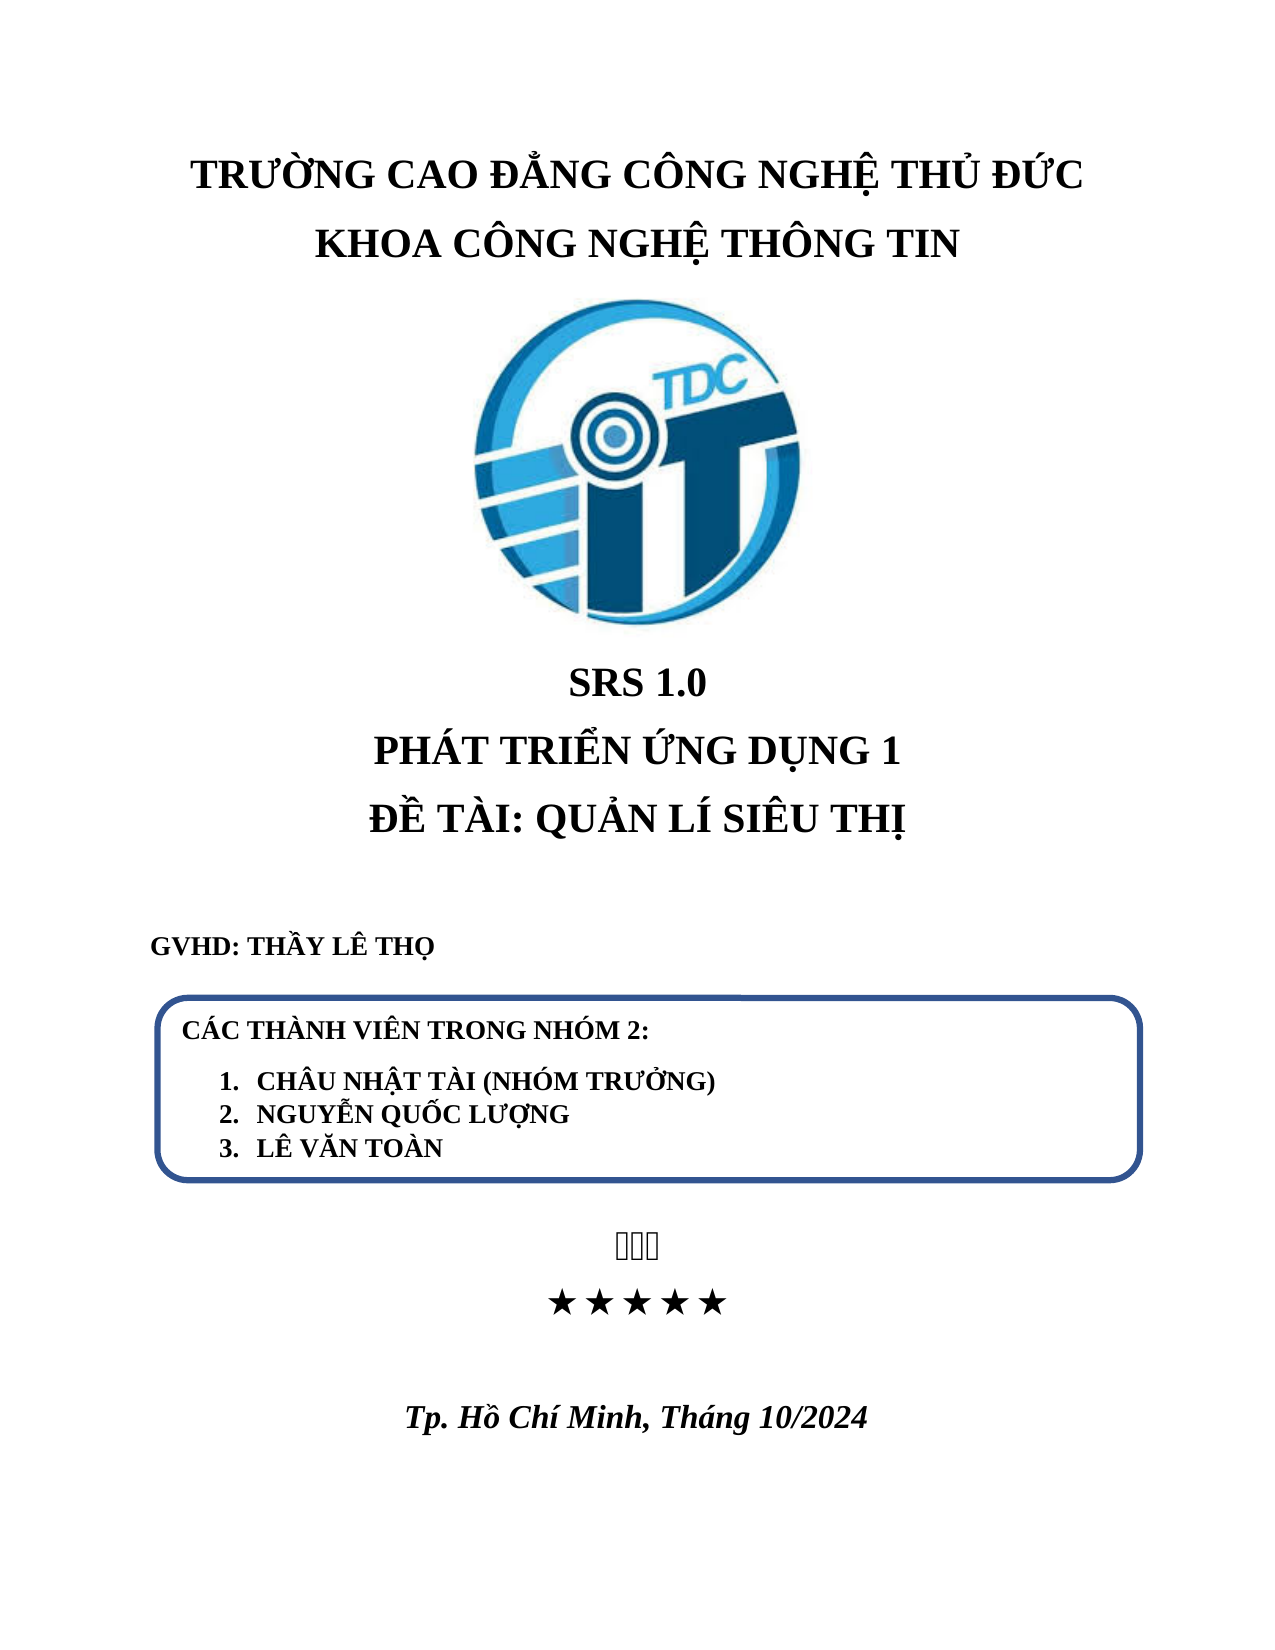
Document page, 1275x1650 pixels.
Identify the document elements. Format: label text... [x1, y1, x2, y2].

text SRS 1.0 [150, 657, 1125, 705]
text ĐỀ TÀI: QUẢN LÍ SIÊU THỊ [150, 794, 1125, 842]
text KHOA CÔNG NGHỆ THÔNG TIN [150, 218, 1125, 266]
text Tp. Hồ Chí Minh, Tháng 10/2024 [150, 1397, 1125, 1435]
text TRƯỜNG CAO ĐẲNG CÔNG NGHỆ THỦ ĐỨC [150, 150, 1125, 198]
text PHÁT TRIỂN ỨNG DỤNG 1 [150, 725, 1125, 773]
picture [461, 286, 814, 639]
text GVHD: THẦY LÊ THỌ [150, 930, 1125, 962]
